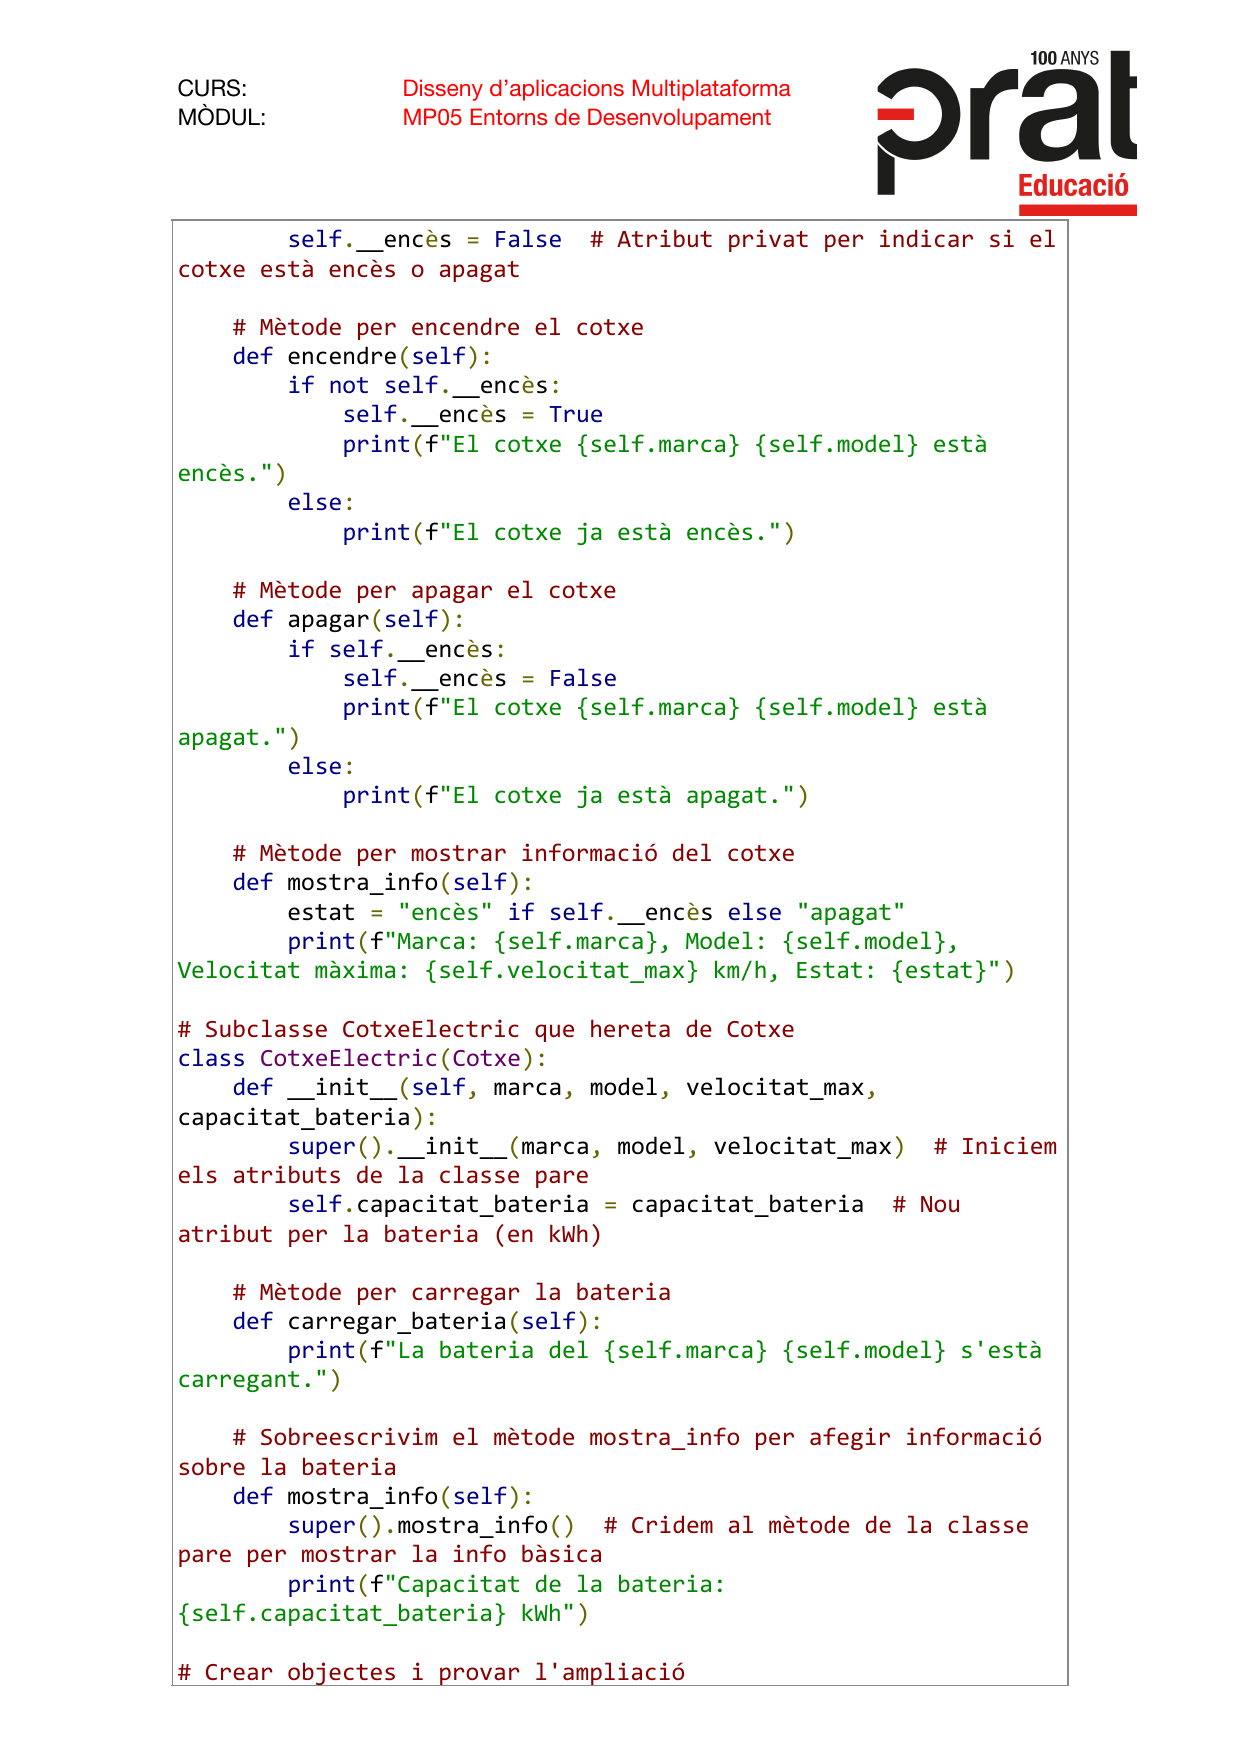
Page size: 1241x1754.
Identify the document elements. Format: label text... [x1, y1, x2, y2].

text print(f"Marca: {self.marca}, Model: {self.model}, Velocitat màxima: {self.velocitat_max} km/h, Estat: {estat}") [177, 926, 1063, 985]
text estat = "encès" if self.__encès else "apagat" [177, 897, 1063, 926]
text super().__init__(marca, model, velocitat_max) # Iniciem els atributs de la classe pare [177, 1131, 1063, 1190]
text # Subclasse CotxeElectric que hereta de Cotxe [177, 1014, 1063, 1043]
text print(f"La bateria del {self.marca} {self.model} s'està carregant.") [177, 1336, 1063, 1394]
text print(f"El cotxe {self.marca} {self.model} està apagat.") [177, 693, 1063, 751]
text class CotxeElectric(Cotxe): [177, 1043, 1063, 1073]
text # Mètode per mostrar informació del cotxe [177, 839, 1063, 868]
text def apagar(self): [177, 605, 1063, 634]
text self.__encès = False [177, 663, 1063, 693]
text else: [177, 488, 1063, 517]
text # Sobreescrivim el mètode mostra_info per afegir informació sobre la bateria [177, 1423, 1063, 1482]
text # Mètode per apagar el cotxe [177, 576, 1063, 605]
text self.__encès = False # Atribut privat per indicar si el cotxe està encès o apagat [173, 221, 1067, 283]
text else: [177, 751, 1063, 781]
text print(f"El cotxe ja està encès.") [177, 517, 1063, 546]
text if self.__encès: [177, 634, 1063, 663]
text # Crear objectes i provar l'ampliació [177, 1657, 1063, 1685]
text self.__encès = True [177, 400, 1063, 429]
text print(f"El cotxe ja està apagat.") [177, 781, 1063, 810]
text def carregar_bateria(self): [177, 1306, 1063, 1336]
text # Mètode per carregar la bateria [177, 1277, 1063, 1306]
text print(f"El cotxe {self.marca} {self.model} està encès.") [177, 429, 1063, 488]
text if not self.__encès: [177, 371, 1063, 400]
picture [877, 41, 1137, 221]
text super().mostra_info() # Cridem al mètode de la classe pare per mostrar la info bàsica [177, 1511, 1063, 1569]
text def mostra_info(self): [177, 868, 1063, 897]
text self.capacitat_bateria = capacitat_bateria # Nou atribut per la bateria (en kWh) [177, 1190, 1063, 1248]
text # Mètode per encendre el cotxe [177, 312, 1063, 342]
text print(f"Capacitat de la bateria: {self.capacitat_bateria} kWh") [177, 1569, 1063, 1628]
text def encendre(self): [177, 342, 1063, 371]
text def __init__(self, marca, model, velocitat_max, capacitat_bateria): [177, 1073, 1063, 1131]
text def mostra_info(self): [177, 1482, 1063, 1511]
